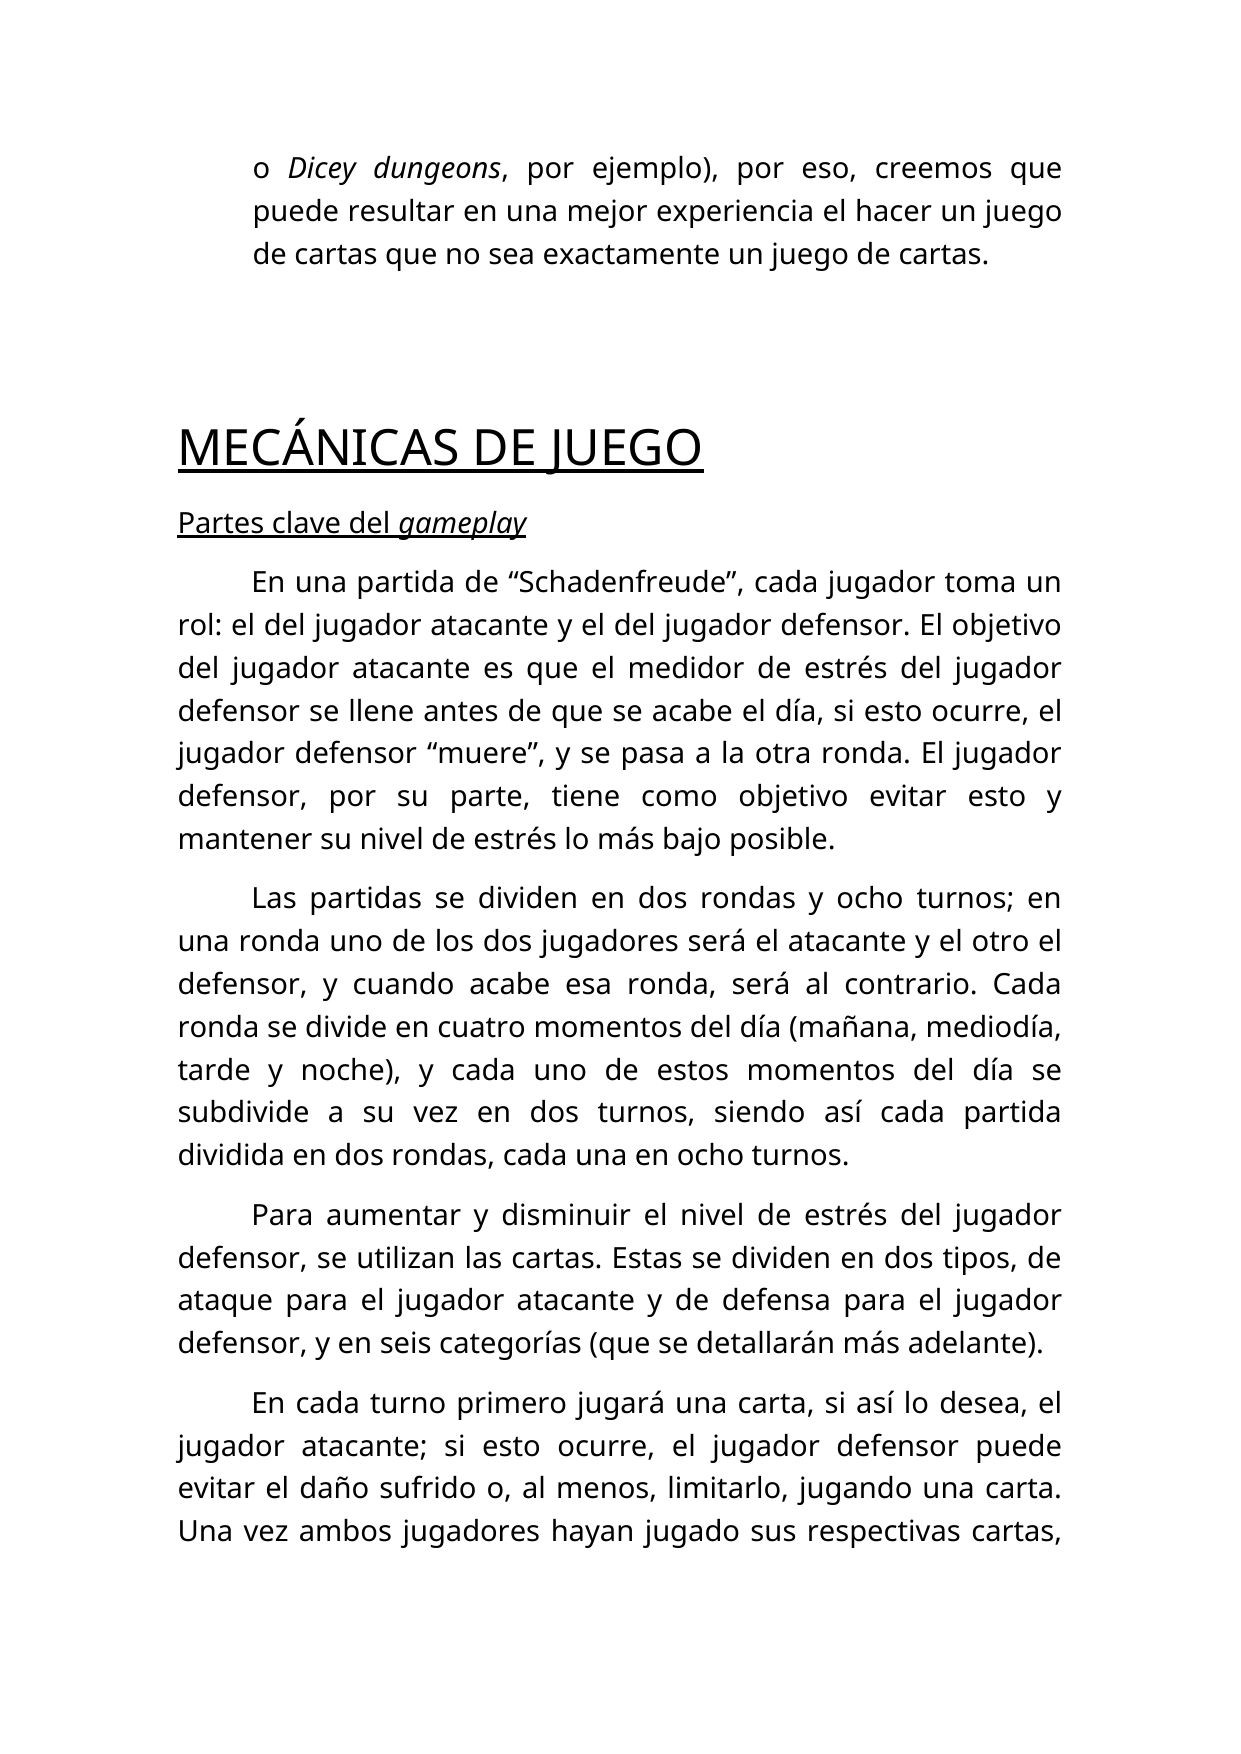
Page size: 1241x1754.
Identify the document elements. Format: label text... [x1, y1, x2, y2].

text Partes clave del gameplay [177, 502, 1063, 542]
text MECÁNICAS DE JUEGO [177, 412, 1063, 480]
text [177, 1382, 1063, 1550]
text En una partida de “Schadenfreude”, cada jugador toma un rol: el del jugador atacante y el del jugador defensor. El objetivo del jugador atacante es que el medidor de estrés del jugador defensor se llene antes de que se acabe el día, si esto ocurre, el jugador defensor “muere”, y se pasa a la otra ronda. El jugador defensor, por su parte, tiene como objetivo evitar esto y mantener su nivel de estrés lo más bajo posible. [177, 561, 1063, 858]
text Las partidas se dividen en dos rondas y ocho turnos; en una ronda uno de los dos jugadores será el atacante y el otro el defensor, y cuando acabe esa ronda, será al contrario. Cada ronda se divide en cuatro momentos del día (mañana, mediodía, tarde y noche), y cada uno de estos momentos del día se subdivide a su vez en dos turnos, siendo así cada partida dividida en dos rondas, cada una en ocho turnos. [177, 878, 1063, 1174]
text Para aumentar y disminuir el nivel de estrés del jugador defensor, se utilizan las cartas. Estas se dividen en dos tipos, de ataque para el jugador atacante y de defensa para el jugador defensor, y en seis categorías (que se detallarán más adelante). [177, 1194, 1063, 1362]
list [215, 148, 1063, 273]
